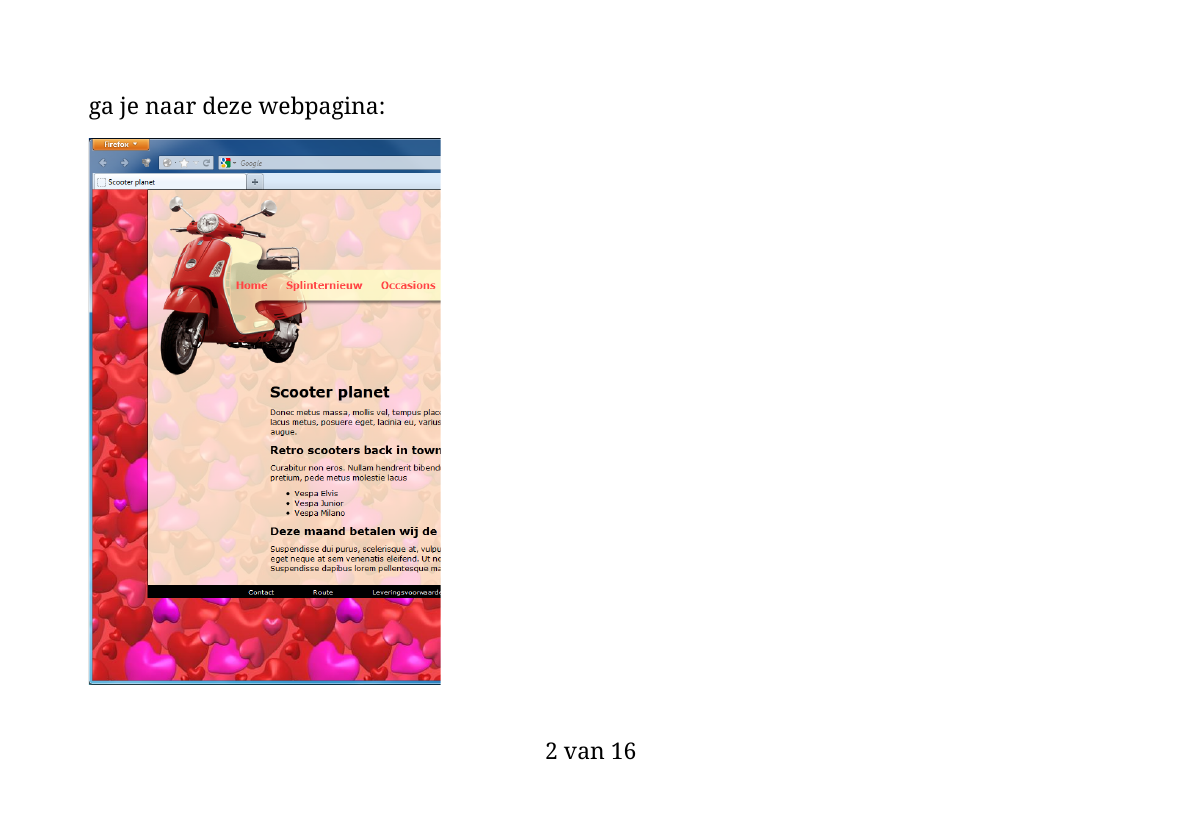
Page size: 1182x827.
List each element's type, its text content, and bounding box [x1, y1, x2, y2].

text ga je naar deze webpagina: [89, 90, 403, 122]
picture [88, 138, 441, 685]
